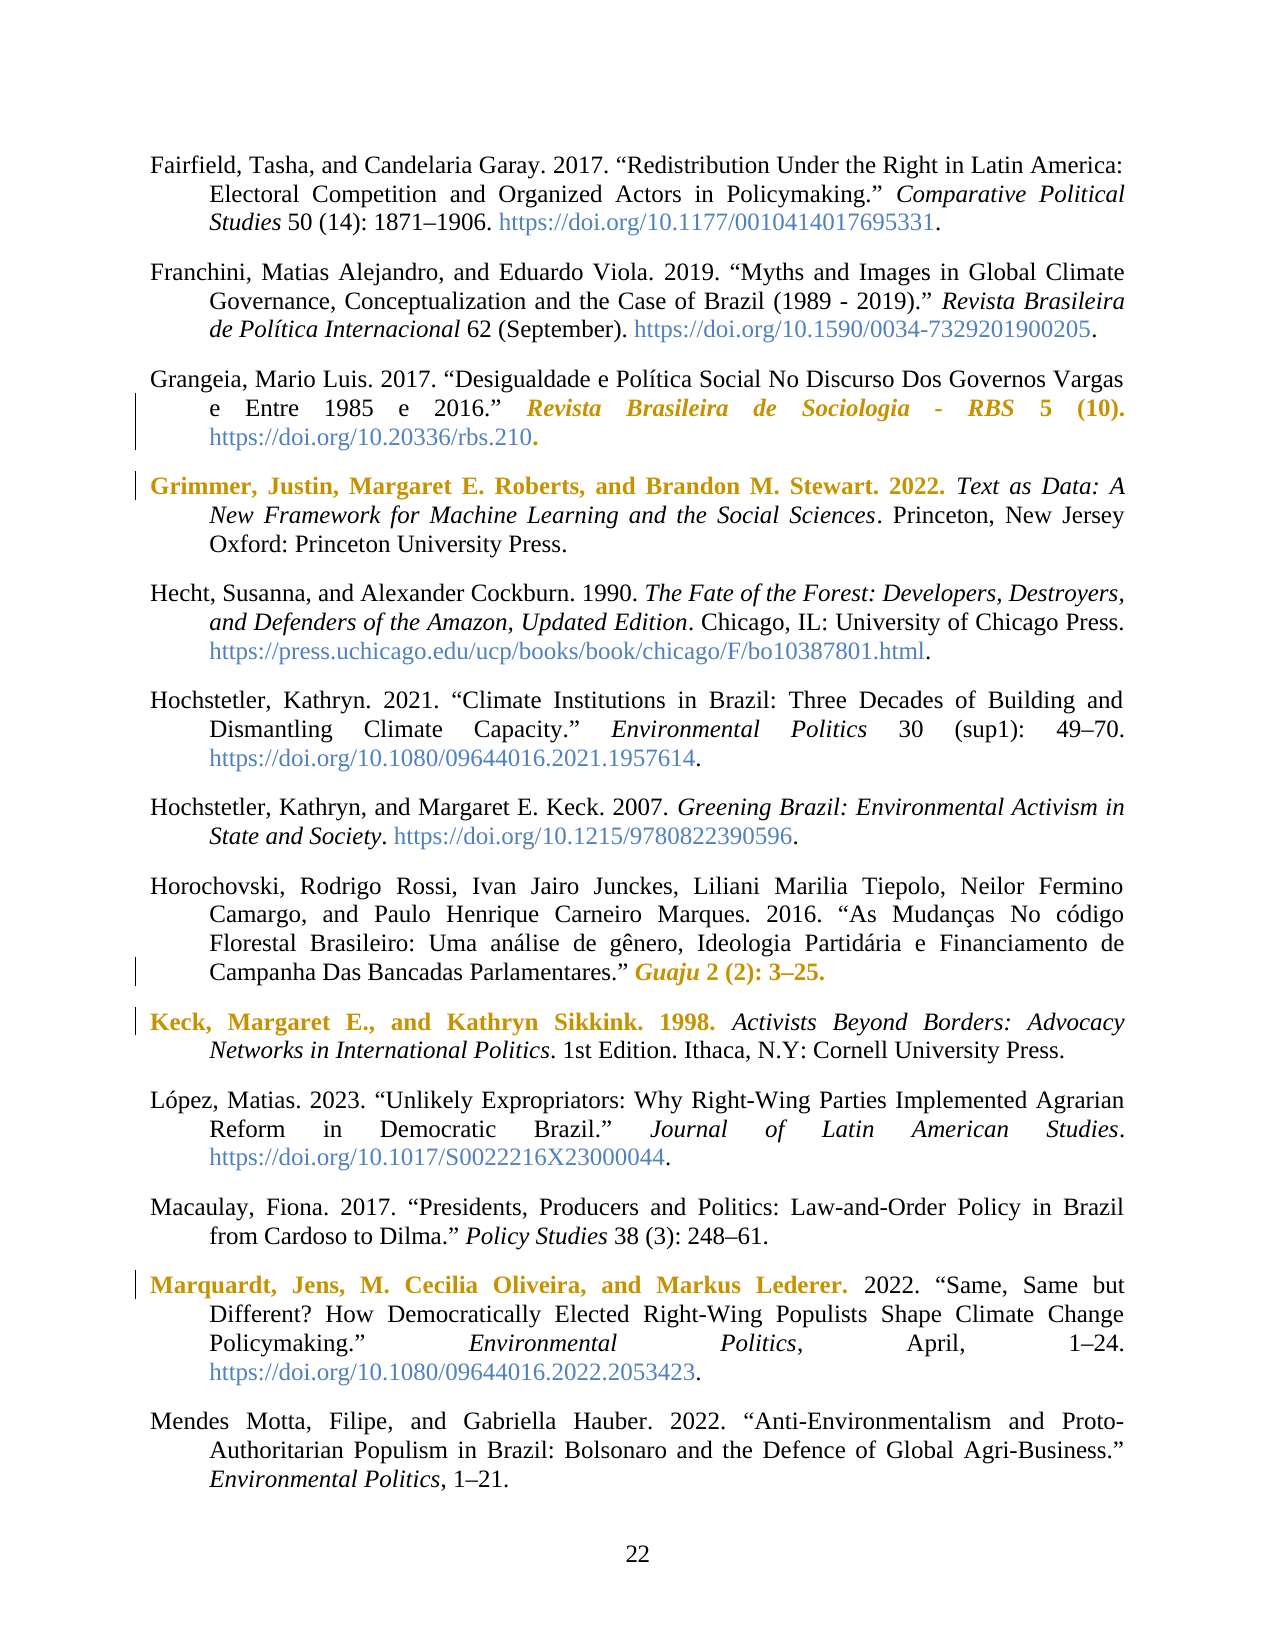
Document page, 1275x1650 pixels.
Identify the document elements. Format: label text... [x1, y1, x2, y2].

text López, Matias. 2023. “Unlikely Expropriators: Why Right-Wing Parties Implemented Agrarian Reform in Democratic Brazil.” Journal of Latin American Studies. https://doi.org/10.1017/S0022216X23000044. [150, 1085, 1125, 1171]
text Keck, Margaret E., and Kathryn Sikkink. 1998. Activists Beyond Borders: Advocacy Networks in International Politics. 1st Edition. Ithaca, N.Y: Cornell University Press. [150, 1007, 1125, 1064]
text Mendes Motta, Filipe, and Gabriella Hauber. 2022. “Anti-Environmentalism and Proto-Authoritarian Populism in Brazil: Bolsonaro and the Defence of Global Agri-Business.” Environmental Politics, 1–21. [150, 1406, 1125, 1492]
text Hochstetler, Kathryn, and Margaret E. Keck. 2007. Greening Brazil: Environmental Activism in State and Society. https://doi.org/10.1215/9780822390596. [150, 792, 1125, 850]
text Hecht, Susanna, and Alexander Cockburn. 1990. The Fate of the Forest: Developers, Destroyers, and Defenders of the Amazon, Updated Edition. Chicago, IL: University of Chicago Press. https://press.uchicago.edu/ucp/books/book/chicago/F/bo10387801.html. [150, 578, 1125, 664]
text Fairfield, Tasha, and Candelaria Garay. 2017. “Redistribution Under the Right in Latin America: Electoral Competition and Organized Actors in Policymaking.” Comparative Political Studies 50 (14): 1871–1906. https://doi.org/10.1177/0010414017695331. [150, 150, 1125, 236]
text Grangeia, Mario Luis. 2017. “Desigualdade e Política Social No Discurso Dos Governos Vargas e Entre 1985 e 2016.” Revista Brasileira de Sociologia - RBS 5 (10). https://doi.org/10.20336/rbs.210. [150, 364, 1125, 450]
text Marquardt, Jens, M. Cecilia Oliveira, and Markus Lederer. 2022. “Same, Same but Different? How Democratically Elected Right-Wing Populists Shape Climate Change Policymaking.” Environmental Politics, April, 1–24. https://doi.org/10.1080/09644016.2022.2053423. [150, 1270, 1125, 1385]
text Macaulay, Fiona. 2017. “Presidents, Producers and Politics: Law-and-Order Policy in Brazil from Cardoso to Dilma.” Policy Studies 38 (3): 248–61. [150, 1192, 1125, 1249]
text Horochovski, Rodrigo Rossi, Ivan Jairo Junckes, Liliani Marilia Tiepolo, Neilor Fermino Camargo, and Paulo Henrique Carneiro Marques. 2016. “As Mudanças No código Florestal Brasileiro: Uma análise de gênero, Ideologia Partidária e Financiamento de Campanha Das Bancadas Parlamentares.” Guaju 2 (2): 3–25. [150, 871, 1125, 986]
text Hochstetler, Kathryn. 2021. “Climate Institutions in Brazil: Three Decades of Building and Dismantling Climate Capacity.” Environmental Politics 30 (sup1): 49–70. https://doi.org/10.1080/09644016.2021.1957614. [150, 685, 1125, 772]
text Grimmer, Justin, Margaret E. Roberts, and Brandon M. Stewart. 2022. Text as Data: A New Framework for Machine Learning and the Social Sciences. Princeton, New Jersey Oxford: Princeton University Press. [150, 471, 1125, 557]
text Franchini, Matias Alejandro, and Eduardo Viola. 2019. “Myths and Images in Global Climate Governance, Conceptualization and the Case of Brazil (1989 - 2019).” Revista Brasileira de Política Internacional 62 (September). https://doi.org/10.1590/0034-7329201900205. [150, 257, 1125, 343]
